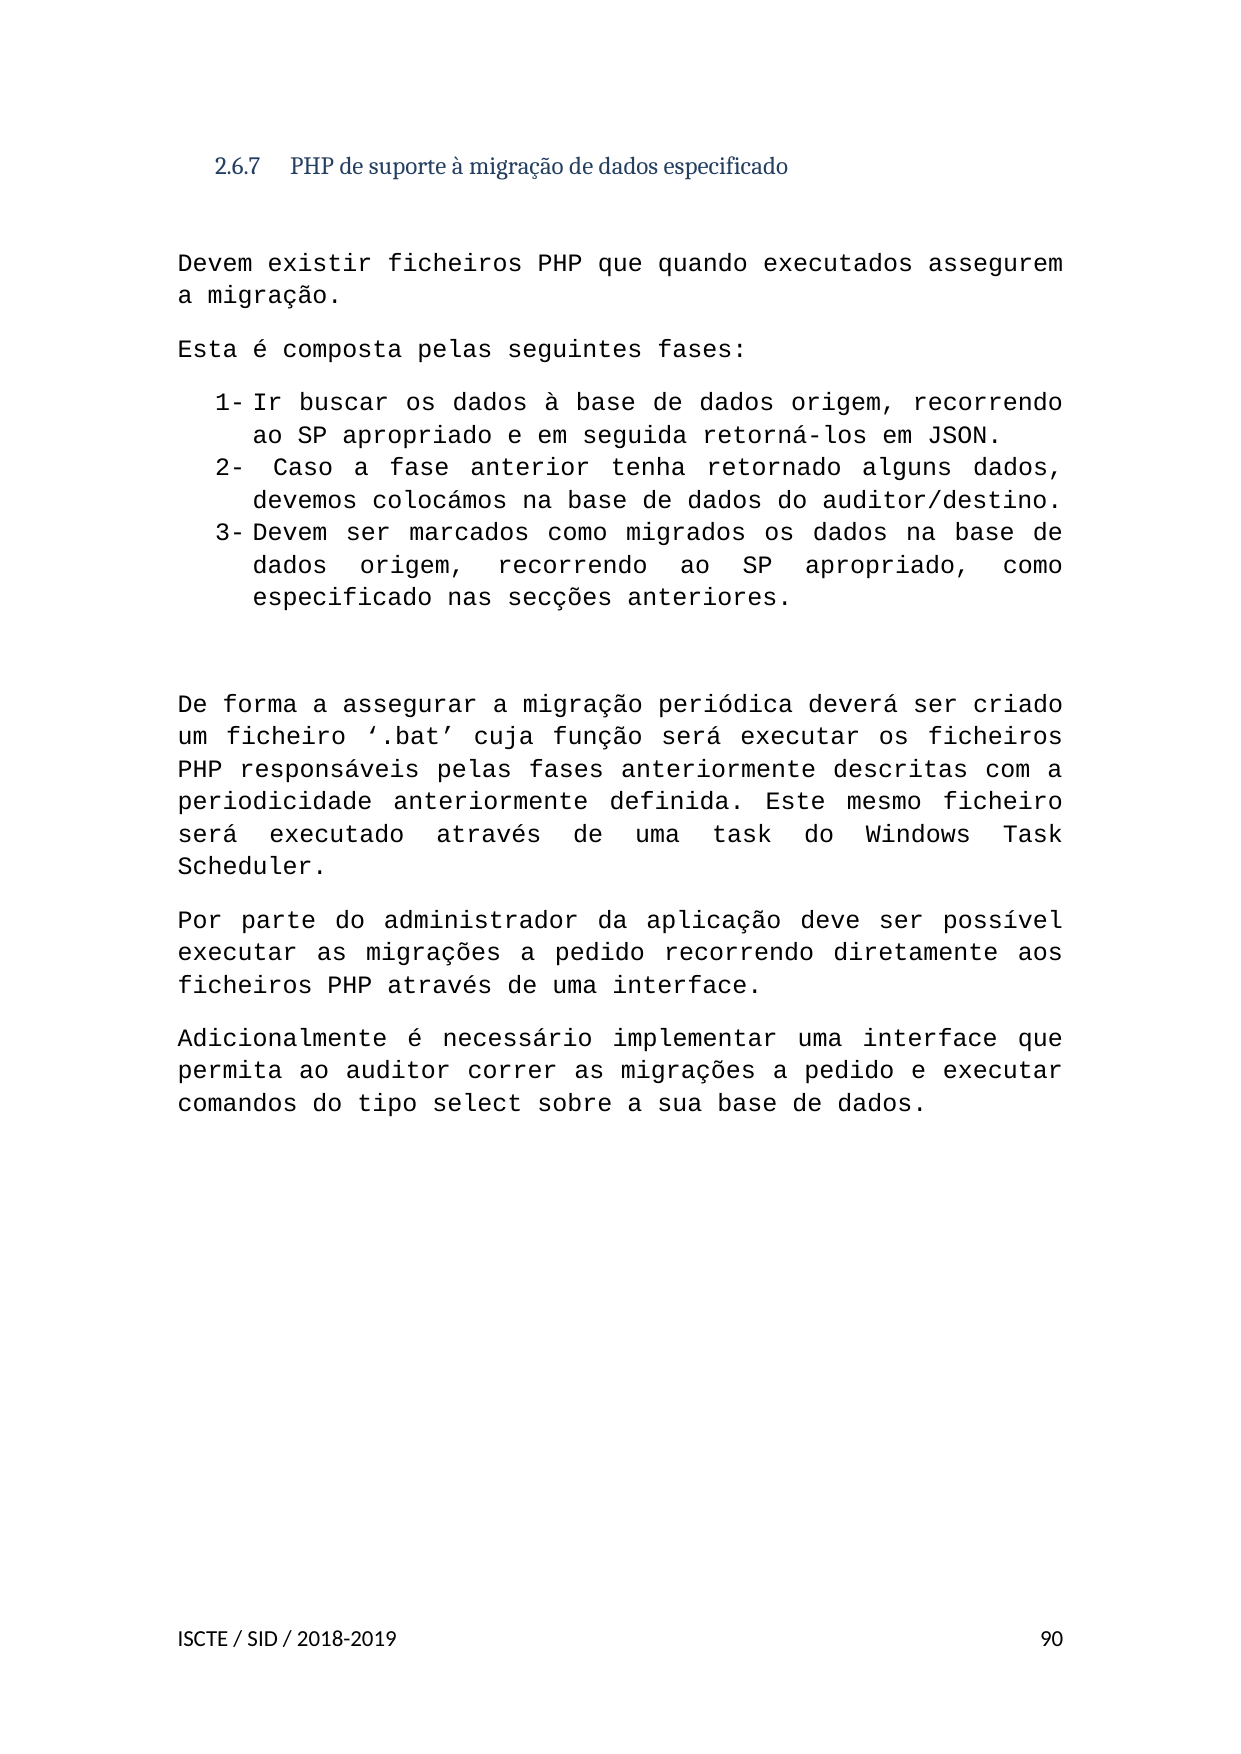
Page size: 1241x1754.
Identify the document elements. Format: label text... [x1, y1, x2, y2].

text Esta é composta pelas seguintes fases: [177, 336, 1063, 365]
list Devem ser marcados como migrados os dados na base de dados origem, recorrendo ao SP apropriado, como especificado nas secções anteriores. [215, 520, 1063, 613]
list Caso a fase anterior tenha retornado alguns dados, devemos colocámos na base de dados do auditor/destino. [215, 455, 1063, 516]
text Por parte do administrador da aplicação deve ser possível executar as migrações a pedido recorrendo diretamente aos ficheiros PHP através de uma interface. [177, 907, 1063, 1001]
list Ir buscar os dados à base de dados origem, recorrendo ao SP apropriado e em seguida retorná-los em JSON. [215, 390, 1063, 451]
subtitle PHP de suporte à migração de dados especificado [215, 152, 1063, 181]
text Adicionalmente é necessário implementar uma interface que permita ao auditor correr as migrações a pedido e executar comandos do tipo select sobre a sua base de dados. [177, 1026, 1063, 1119]
text De forma a assegurar a migração periódica deverá ser criado um ficheiro ‘.bat’ cuja função será executar os ficheiros PHP responsáveis pelas fases anteriormente descritas com a periodicidade anteriormente definida. Este mesmo ficheiro será executado através de uma task do Windows Task Scheduler. [177, 691, 1063, 882]
text Devem existir ficheiros PHP que quando executados assegurem a migração. [177, 251, 1063, 311]
